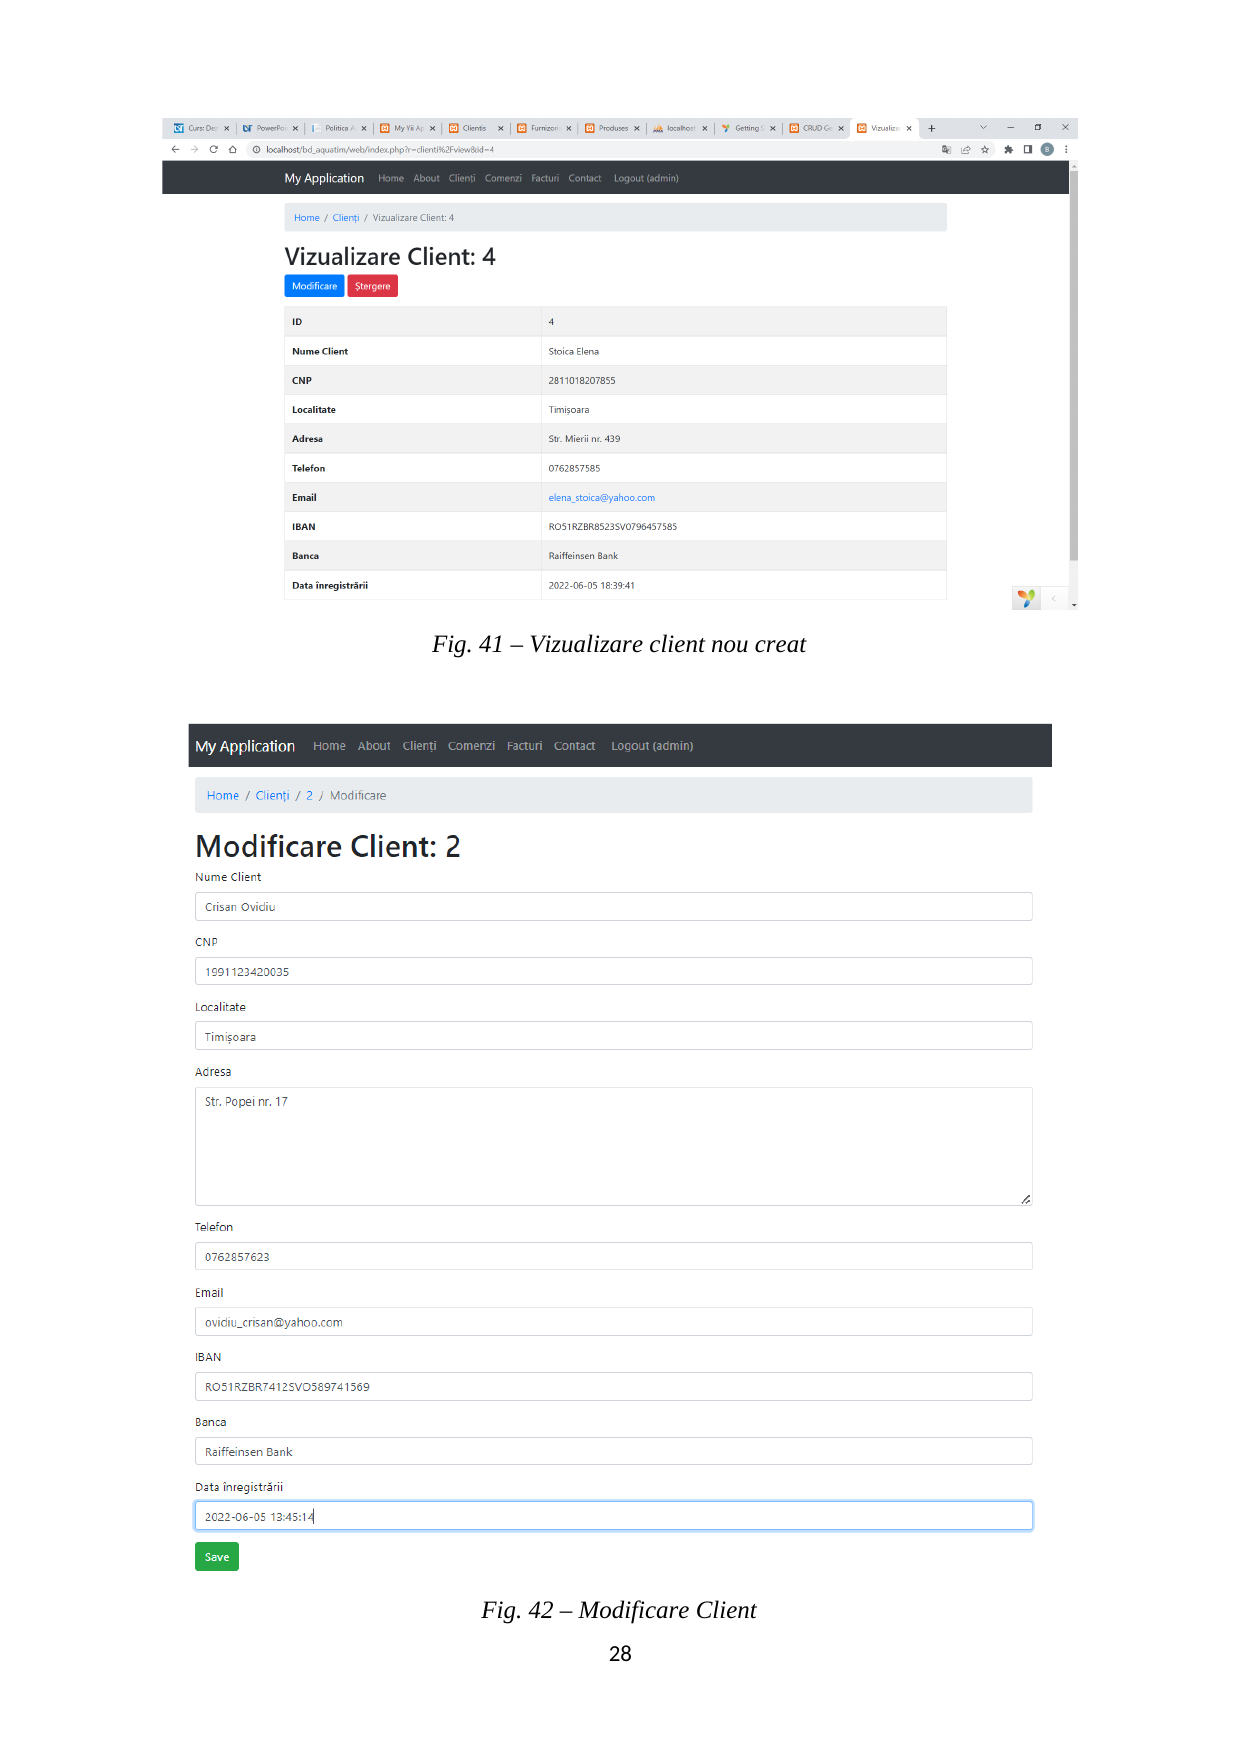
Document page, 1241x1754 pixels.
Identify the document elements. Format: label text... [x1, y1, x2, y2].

text Fig. 42 – Modificare Client [89, 1595, 1152, 1623]
picture [162, 118, 1078, 610]
text Fig. 41 – Vizualizare client nou creat [89, 629, 1152, 658]
picture [188, 723, 1052, 1576]
